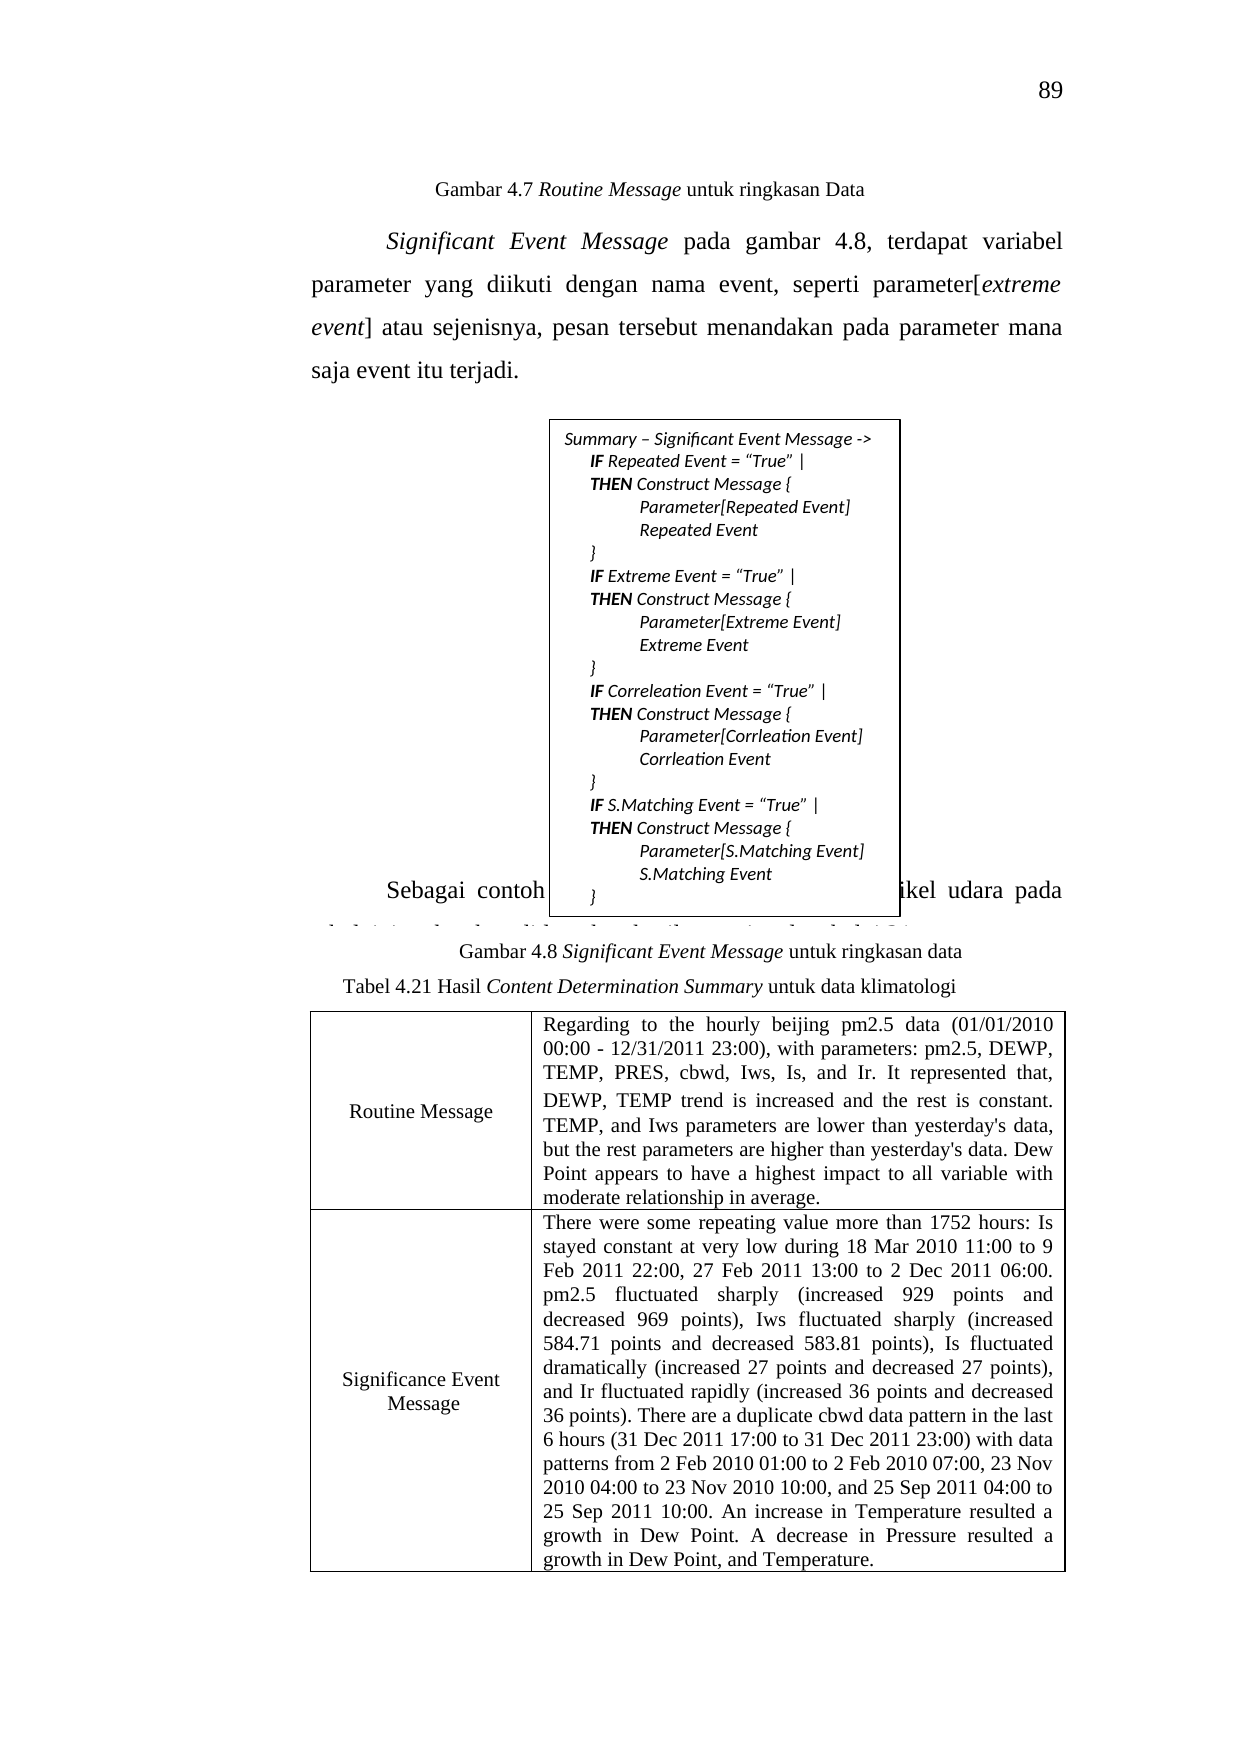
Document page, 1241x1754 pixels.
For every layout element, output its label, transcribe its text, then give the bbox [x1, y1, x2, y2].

table_cell Significance Event Message [311, 1210, 531, 1571]
text Significant Event Message pada gambar 4.8, terdapat variabel parameter yang diikuti dengan nama event, seperti parameter[extreme event] atau sejenisnya, pesan tersebut menandakan pada parameter mana saja event itu terjadi. [311, 226, 1063, 384]
table_header Routine Message [311, 1012, 531, 1209]
text Sebagai contoh jika kita menggunakan data partikel udara pada tabel 4.4 maka akan didapatkan hasil seperti pada tabel 4.21. [311, 876, 1063, 926]
table_cell There were some repeating value more than 1752 hours: Is stayed constant at very low during 18 Mar 2010 11:00 to 9 Feb 2011 22:00, 27 Feb 2011 13:00 to 2 Dec 2011 06:00. pm2.5 fluctuated sharply (increased 929 points and decreased 969 points), Iws fluctuated sharply (increased 584.71 points and decreased 583.81 points), Is fluctuated dramatically (increased 27 points and decreased 27 points), and Ir fluctuated rapidly (increased 36 points and decreased 36 points). There are a duplicate cbwd data pattern in the last 6 hours (31 Dec 2011 17:00 to 31 Dec 2011 23:00) with data patterns from 2 Feb 2010 01:00 to 2 Feb 2010 07:00, 23 Nov 2010 04:00 to 23 Nov 2010 10:00, and 25 Sep 2011 04:00 to 25 Sep 2011 10:00. An increase in Temperature resulted a growth in Dew Point. A decrease in Pressure resulted a growth in Dew Point, and Temperature. [532, 1210, 1064, 1571]
table_header Regarding to the hourly beijing pm2.5 data (01/01/2010 00:00 - 12/31/2011 23:00), with parameters: pm2.5, DEWP, TEMP, PRES, cbwd, Iws, Is, and Ir. It represented that, DEWP, TEMP trend is increased and the rest is constant. TEMP, and Iws parameters are lower than yesterday's data, but the rest parameters are higher than yesterday's data. Dew Point appears to have a highest impact to all variable with moderate relationship in average. [532, 1012, 1064, 1209]
